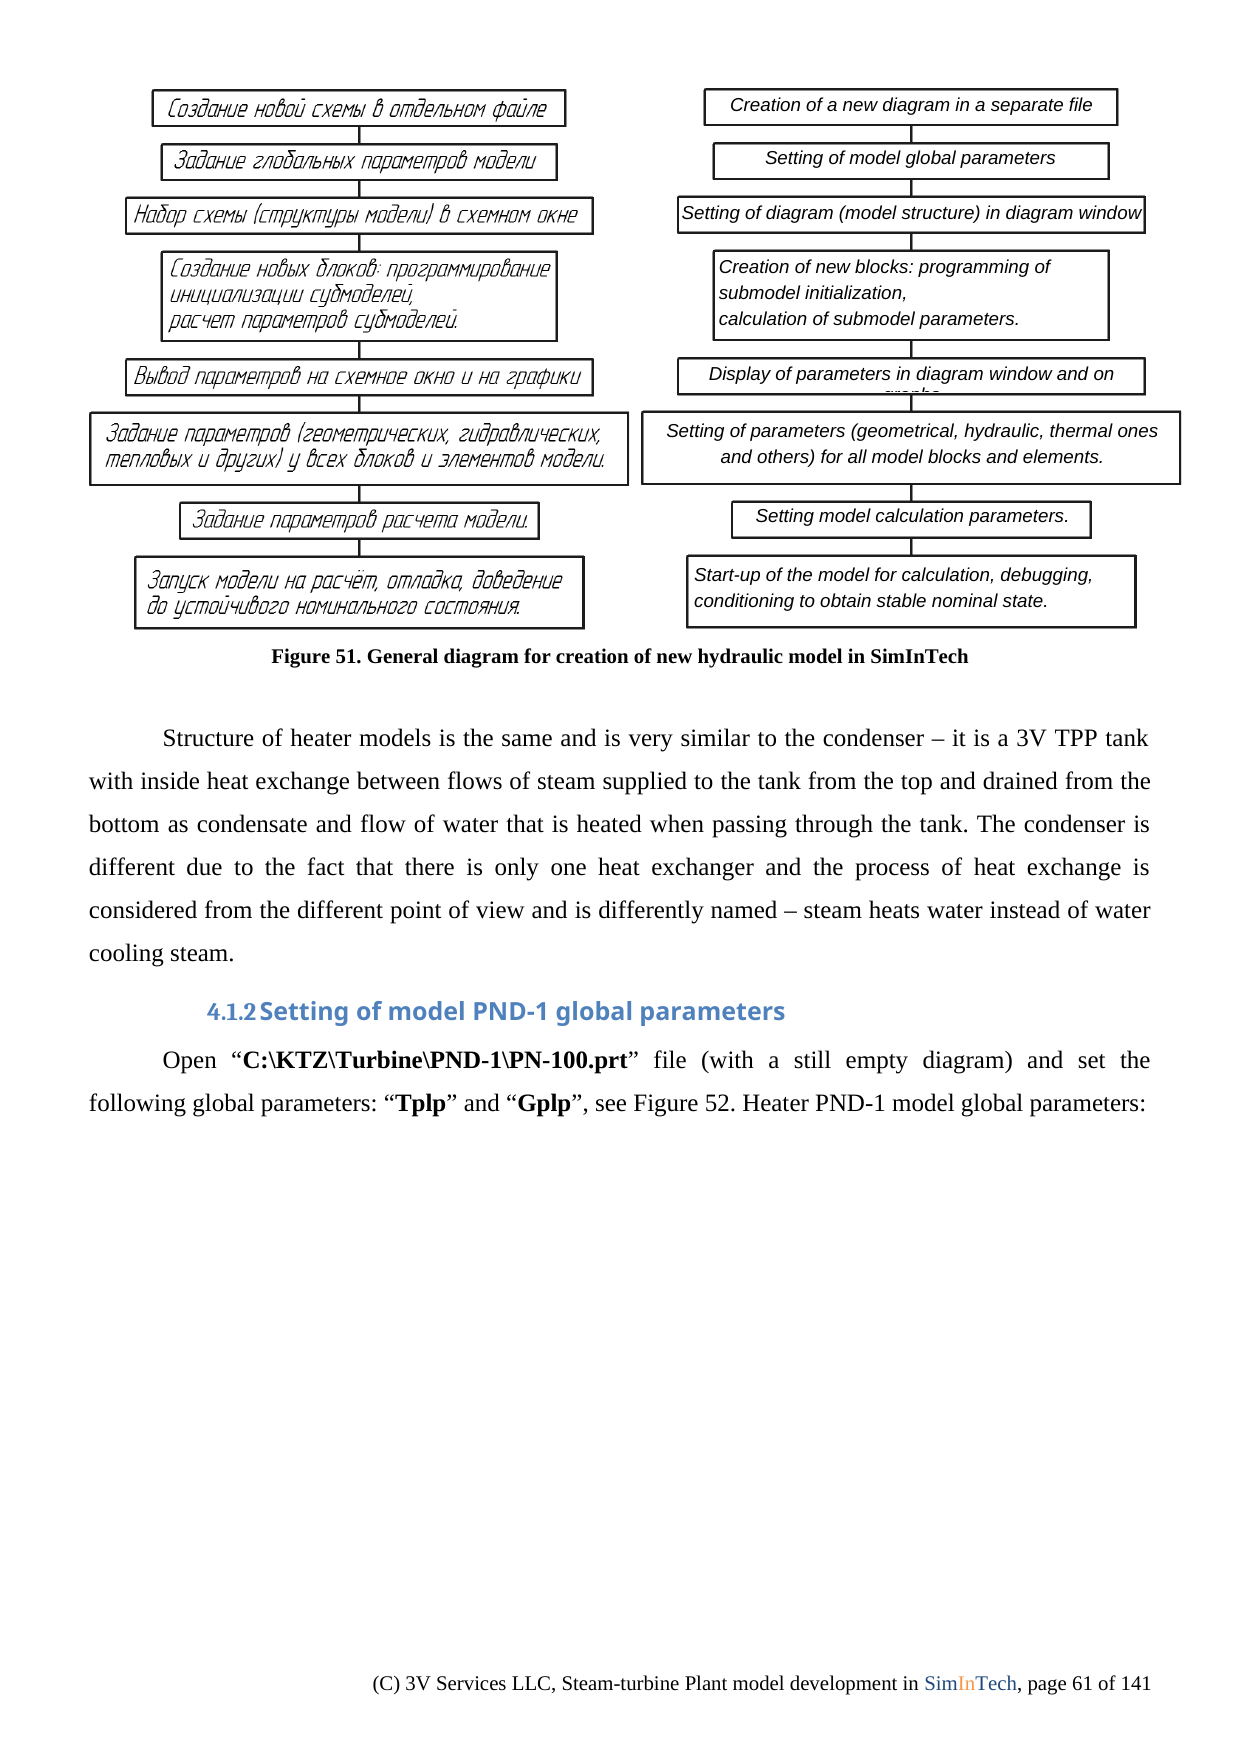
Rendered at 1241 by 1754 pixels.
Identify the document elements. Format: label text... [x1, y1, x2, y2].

text Structure of heater models is the same and is very similar to the condenser – it is a 3V TPP tank with inside heat exchange between flows of steam supplied to the tank from the top and drained from the bottom as condensate and flow of water that is heated when passing through the tank. The condenser is different due to the fact that there is only one heat exchanger and the process of heat exchange is considered from the different point of view and is differently named – steam heats water instead of water cooling steam. [89, 723, 1152, 967]
picture [640, 87, 1182, 629]
picture [88, 88, 630, 630]
subtitle Setting of model PND-1 global parameters [207, 994, 1152, 1028]
